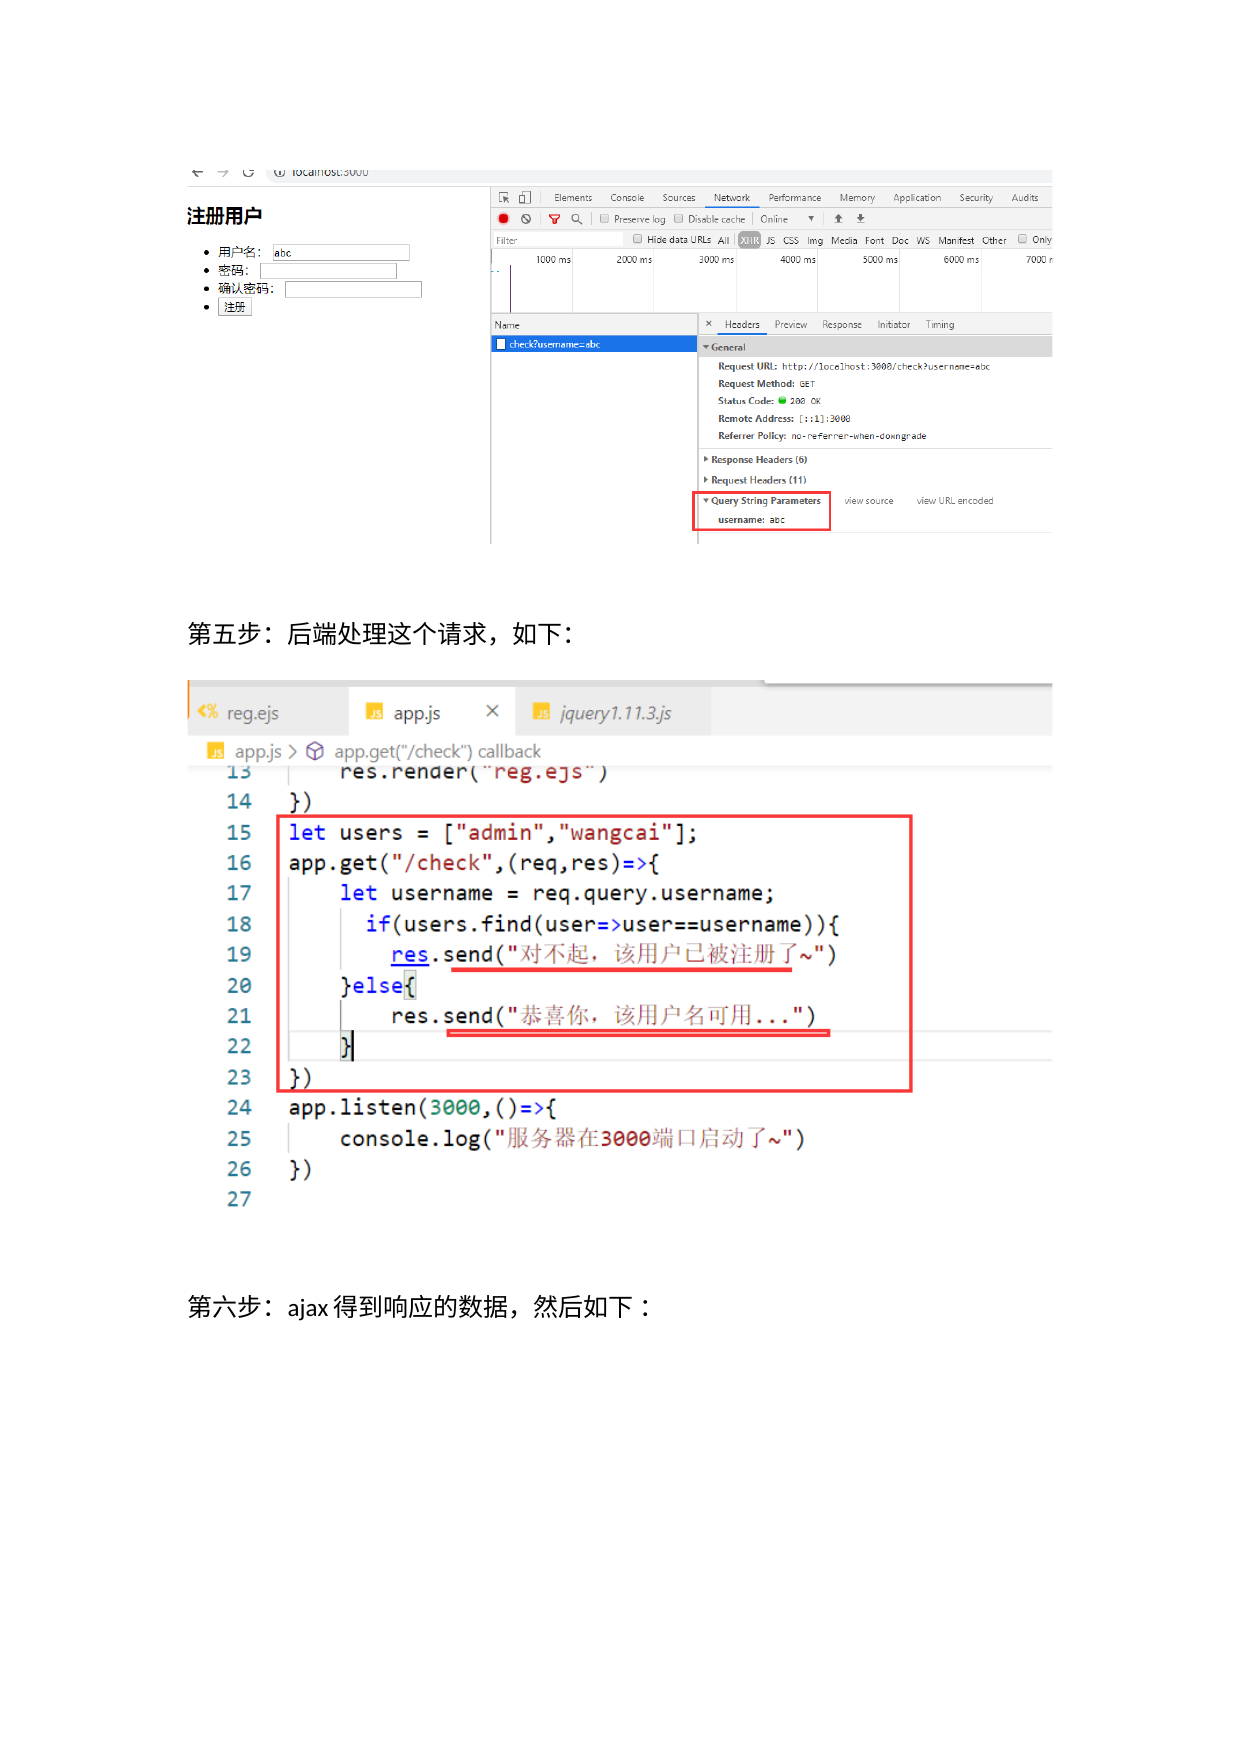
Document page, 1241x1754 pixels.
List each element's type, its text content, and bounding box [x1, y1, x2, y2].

picture [187, 680, 1053, 1218]
list 第五步：后端处理这个请求，如下： [187, 600, 1053, 665]
list 第六步：ajax得到响应的数据，然后如下 ： [187, 1273, 1053, 1338]
picture [187, 170, 1053, 544]
